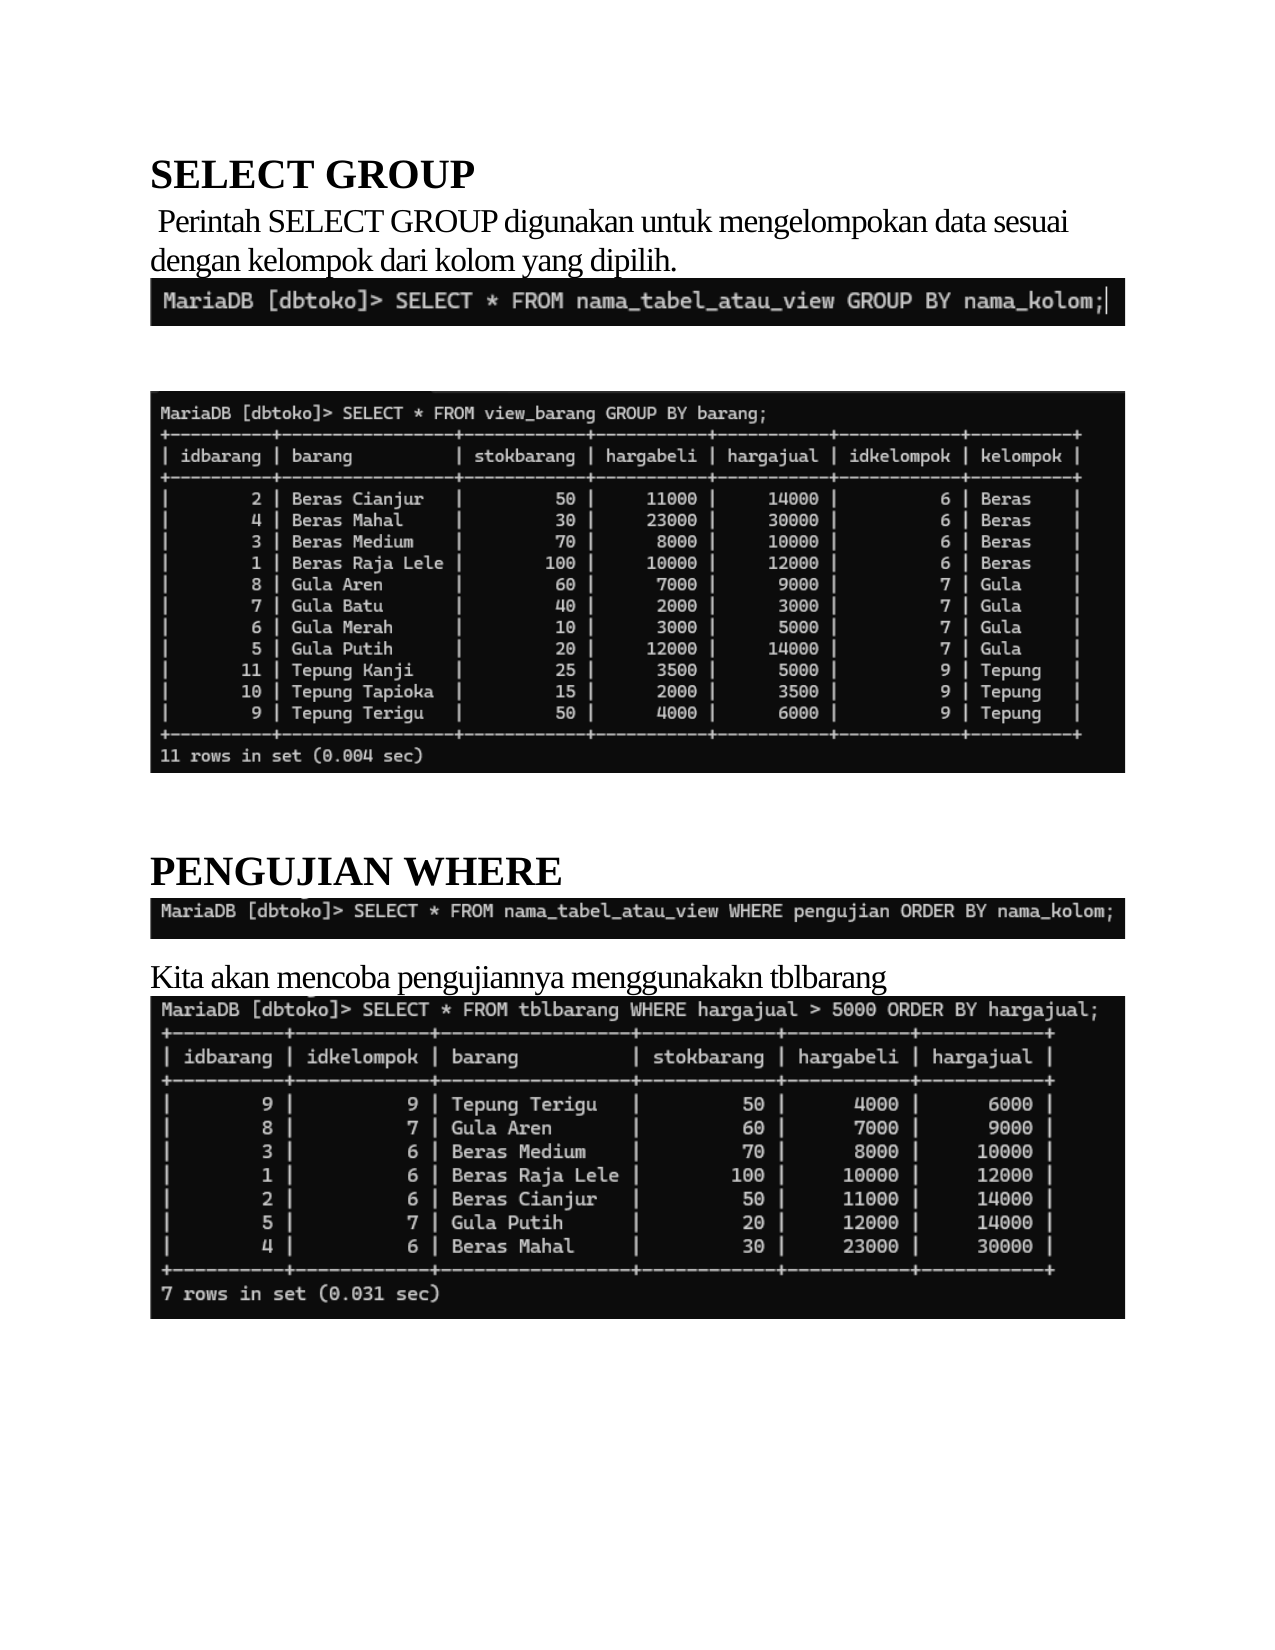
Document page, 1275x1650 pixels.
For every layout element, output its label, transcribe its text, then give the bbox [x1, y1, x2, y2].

subtitle SELECT GROUP [150, 150, 1125, 198]
picture [150, 996, 1125, 1319]
picture [150, 391, 1125, 773]
title Perintah SELECT GROUP digunakan untuk mengelompokan data sesuai dengan kelompok dari kolom yang dipilih. [150, 202, 1125, 278]
picture [150, 278, 1125, 326]
subtitle PENGUJIAN WHERE [150, 847, 1125, 894]
picture [150, 898, 1125, 939]
title Kita akan mencoba pengujiannya menggunakakn tblbarang [150, 958, 1125, 996]
